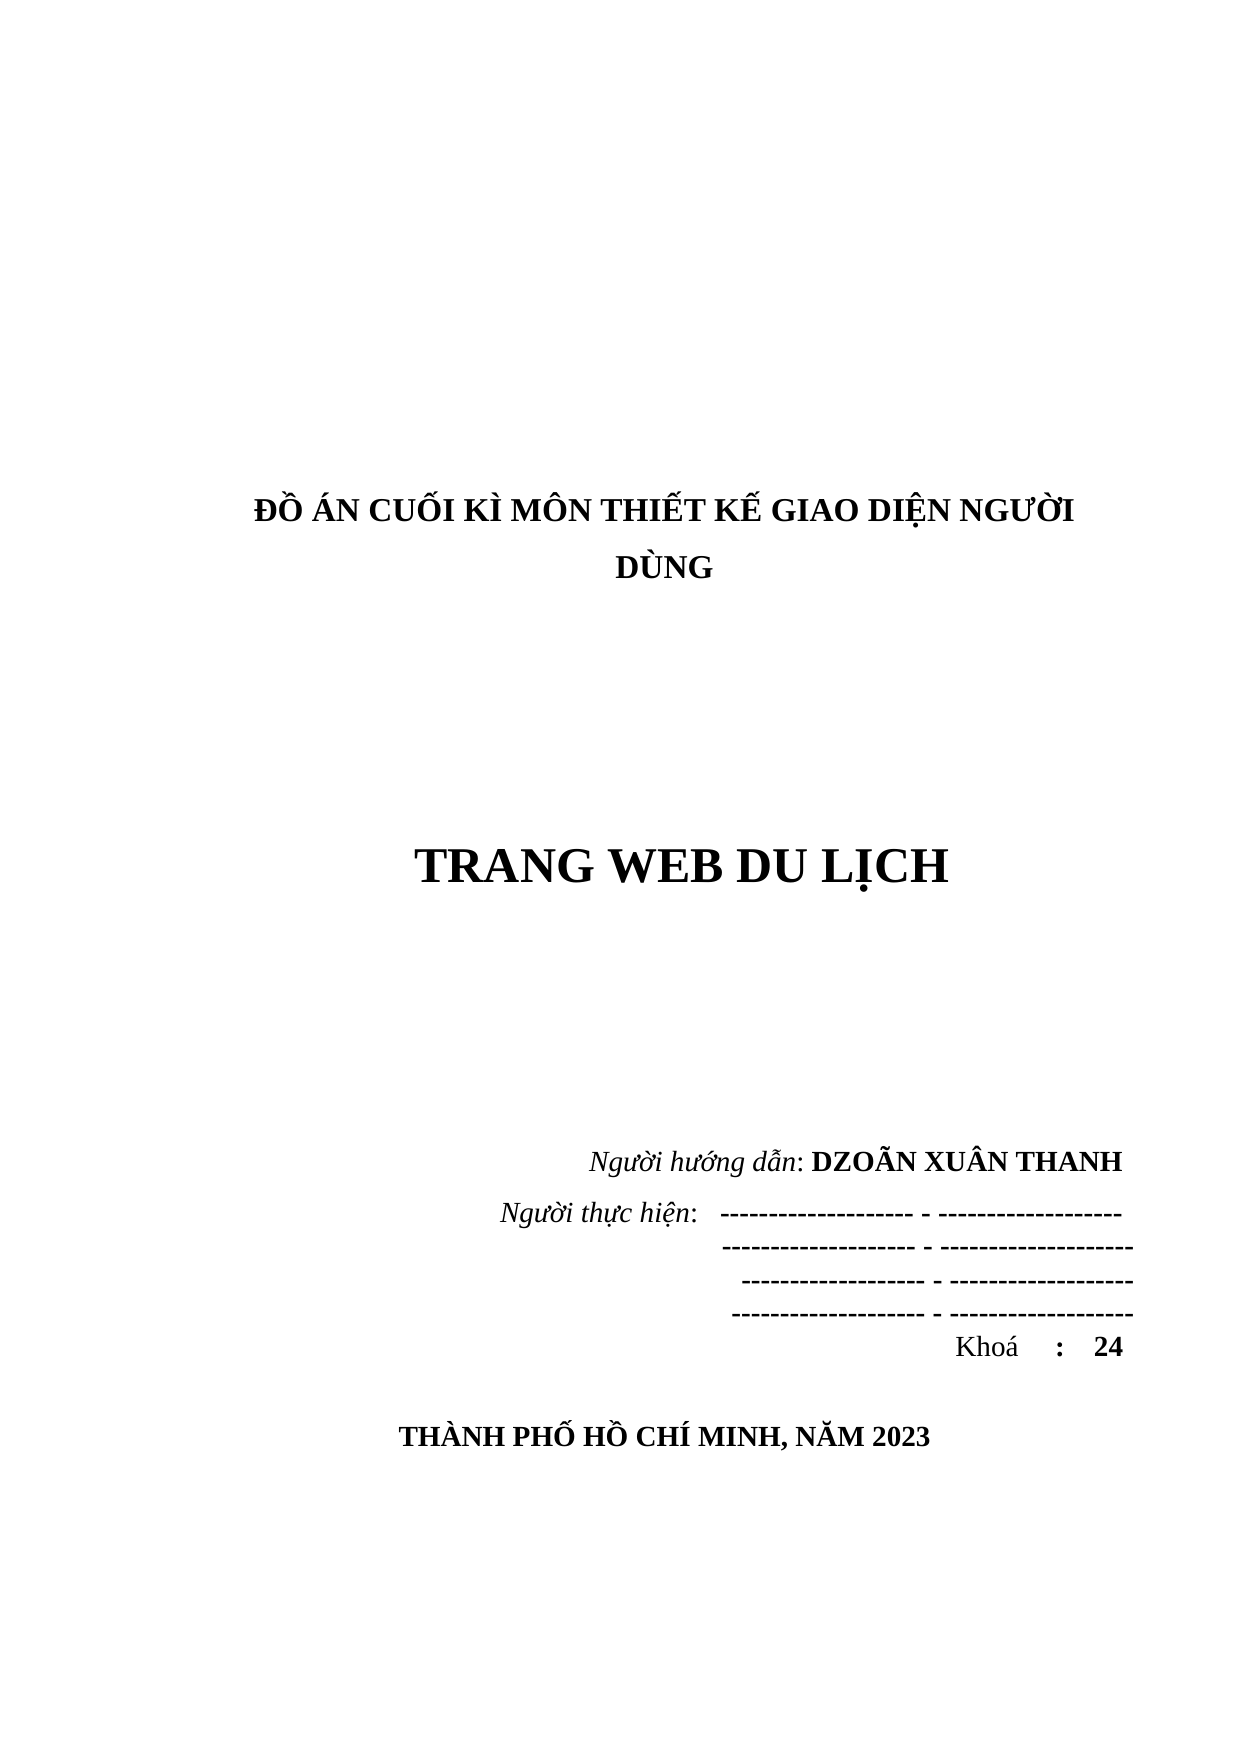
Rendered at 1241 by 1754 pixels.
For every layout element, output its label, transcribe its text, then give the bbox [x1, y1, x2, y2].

text Người hướng dẫn: DZOÃN XUÂN THANH [175, 1144, 1122, 1178]
text THÀNH PHỐ HỒ CHÍ MINH, NĂM 2023 [210, 1419, 1119, 1453]
text -------------------- - ------------------- [175, 1295, 1134, 1329]
text -------------------- - -------------------- [175, 1228, 1134, 1262]
text Khoá : 24 [175, 1329, 1123, 1362]
text Người thực hiện: -------------------- - ------------------- [175, 1195, 1122, 1228]
text ------------------- - ------------------- [175, 1262, 1134, 1295]
title TRANG WEB DU LỊCH [210, 836, 1119, 893]
subtitle ĐỒ ÁN CUỐI KÌ MÔN THIẾT KẾ GIAO DIỆN NGƯỜI DÙNG [209, 490, 1119, 586]
